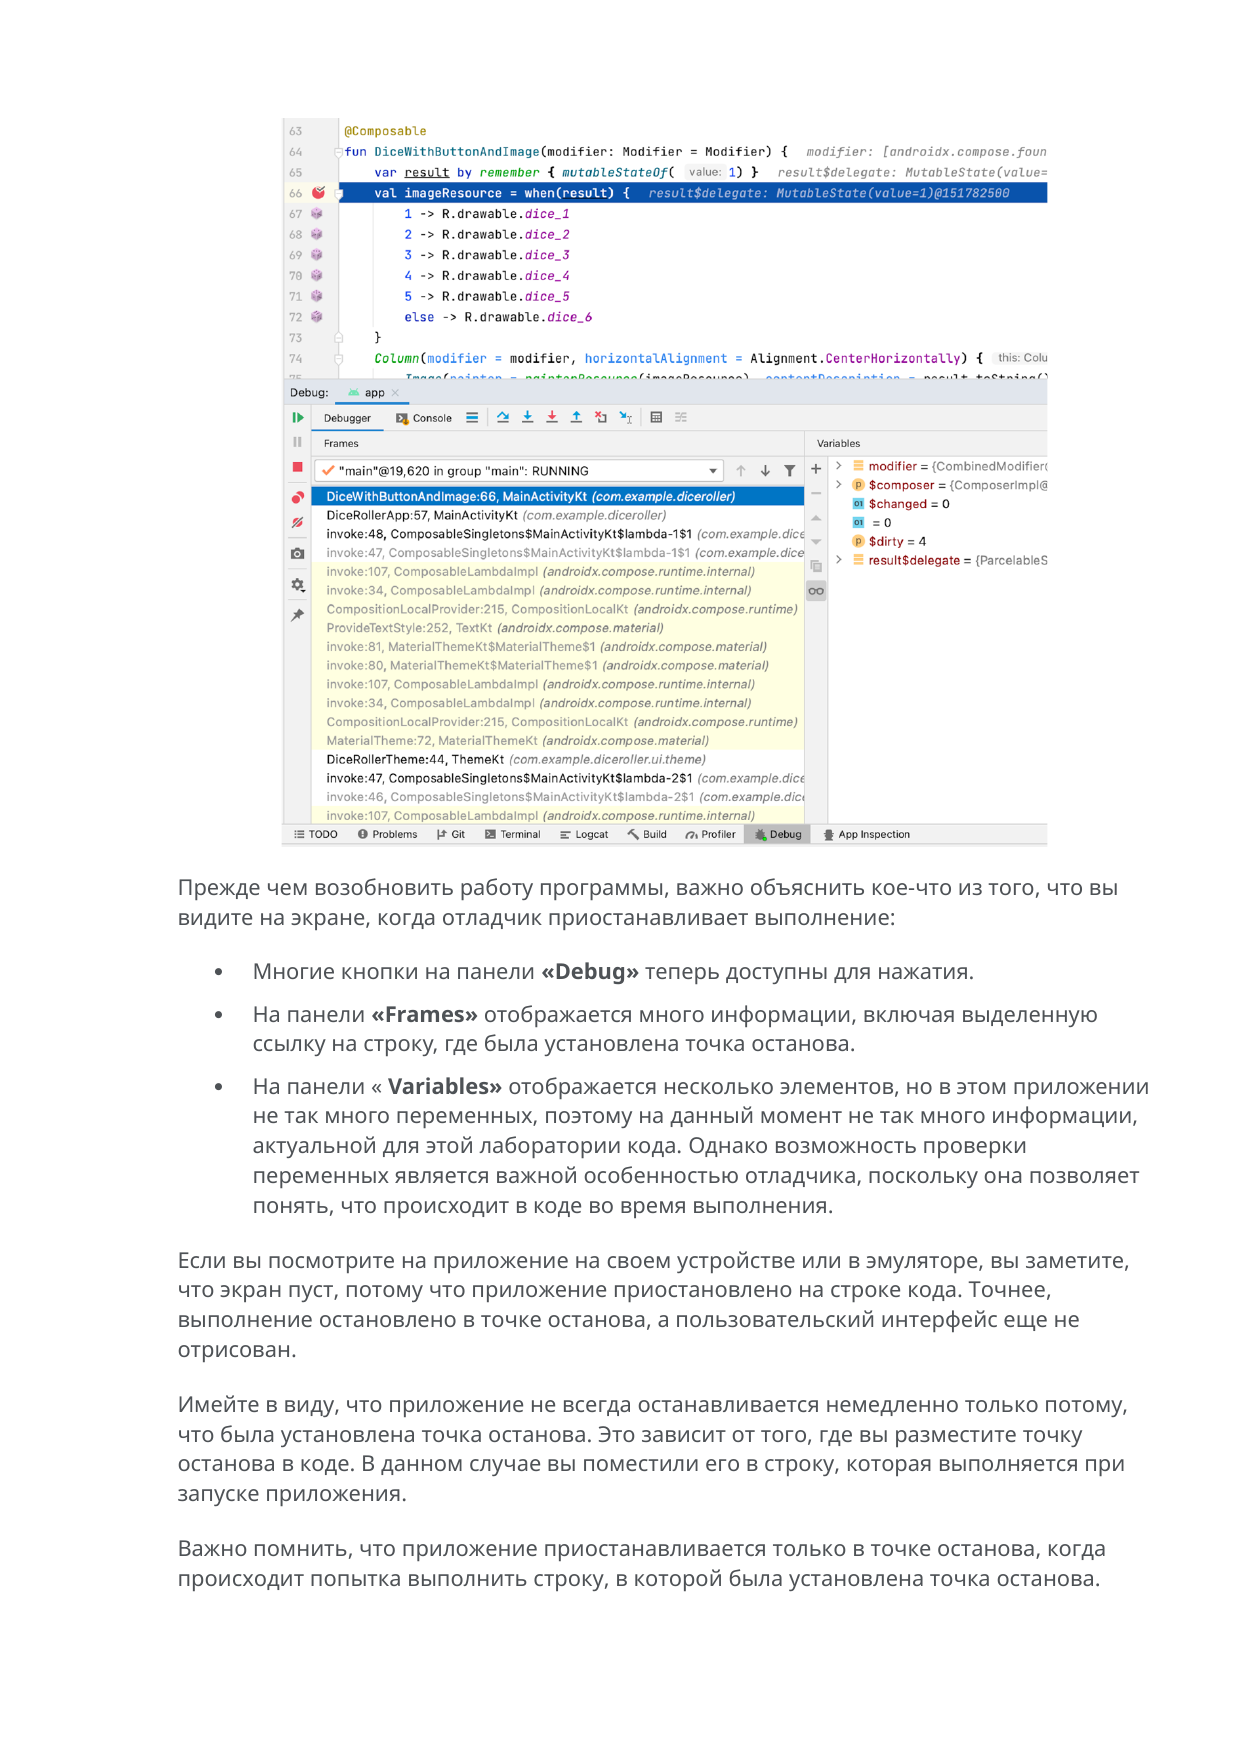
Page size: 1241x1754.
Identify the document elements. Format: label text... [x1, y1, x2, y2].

text Имейте в виду, что приложение не всегда останавливается немедленно только потому, что была установлена точка останова. Это зависит от того, где вы разместите точку останова в коде. В данном случае вы поместили его в строку, которая выполняется при запуске приложения. [177, 1389, 1152, 1508]
list На панели «Frames» отображается много информации, включая выделенную ссылку на строку, где была установлена точка останова. [215, 998, 1152, 1058]
list На панели « Variables» отображается несколько элементов, но в этом приложении не так много переменных, поэтому на данный момент не так много информации, актуальной для этой лаборатории кода. Однако возможность проверки переменных является важной особенностью отладчика, поскольку она позволяет понять, что происходит в коде во время выполнения. [215, 1071, 1152, 1219]
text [177, 1533, 1152, 1592]
list Многие кнопки на панели «Debug» теперь доступны для нажатия. [215, 956, 1152, 986]
text Если вы посмотрите на приложение на своем устройстве или в эмуляторе, вы заметите, что экран пуст, потому что приложение приостановлено на строке кода. Точнее, выполнение остановлено в точке останова, а пользовательский интерфейс еще не отрисован. [177, 1244, 1152, 1364]
text Прежде чем возобновить работу программы, важно объяснить кое-что из того, что вы видите на экране, когда отладчик приостанавливает выполнение: [177, 872, 1152, 931]
picture [281, 118, 1048, 847]
